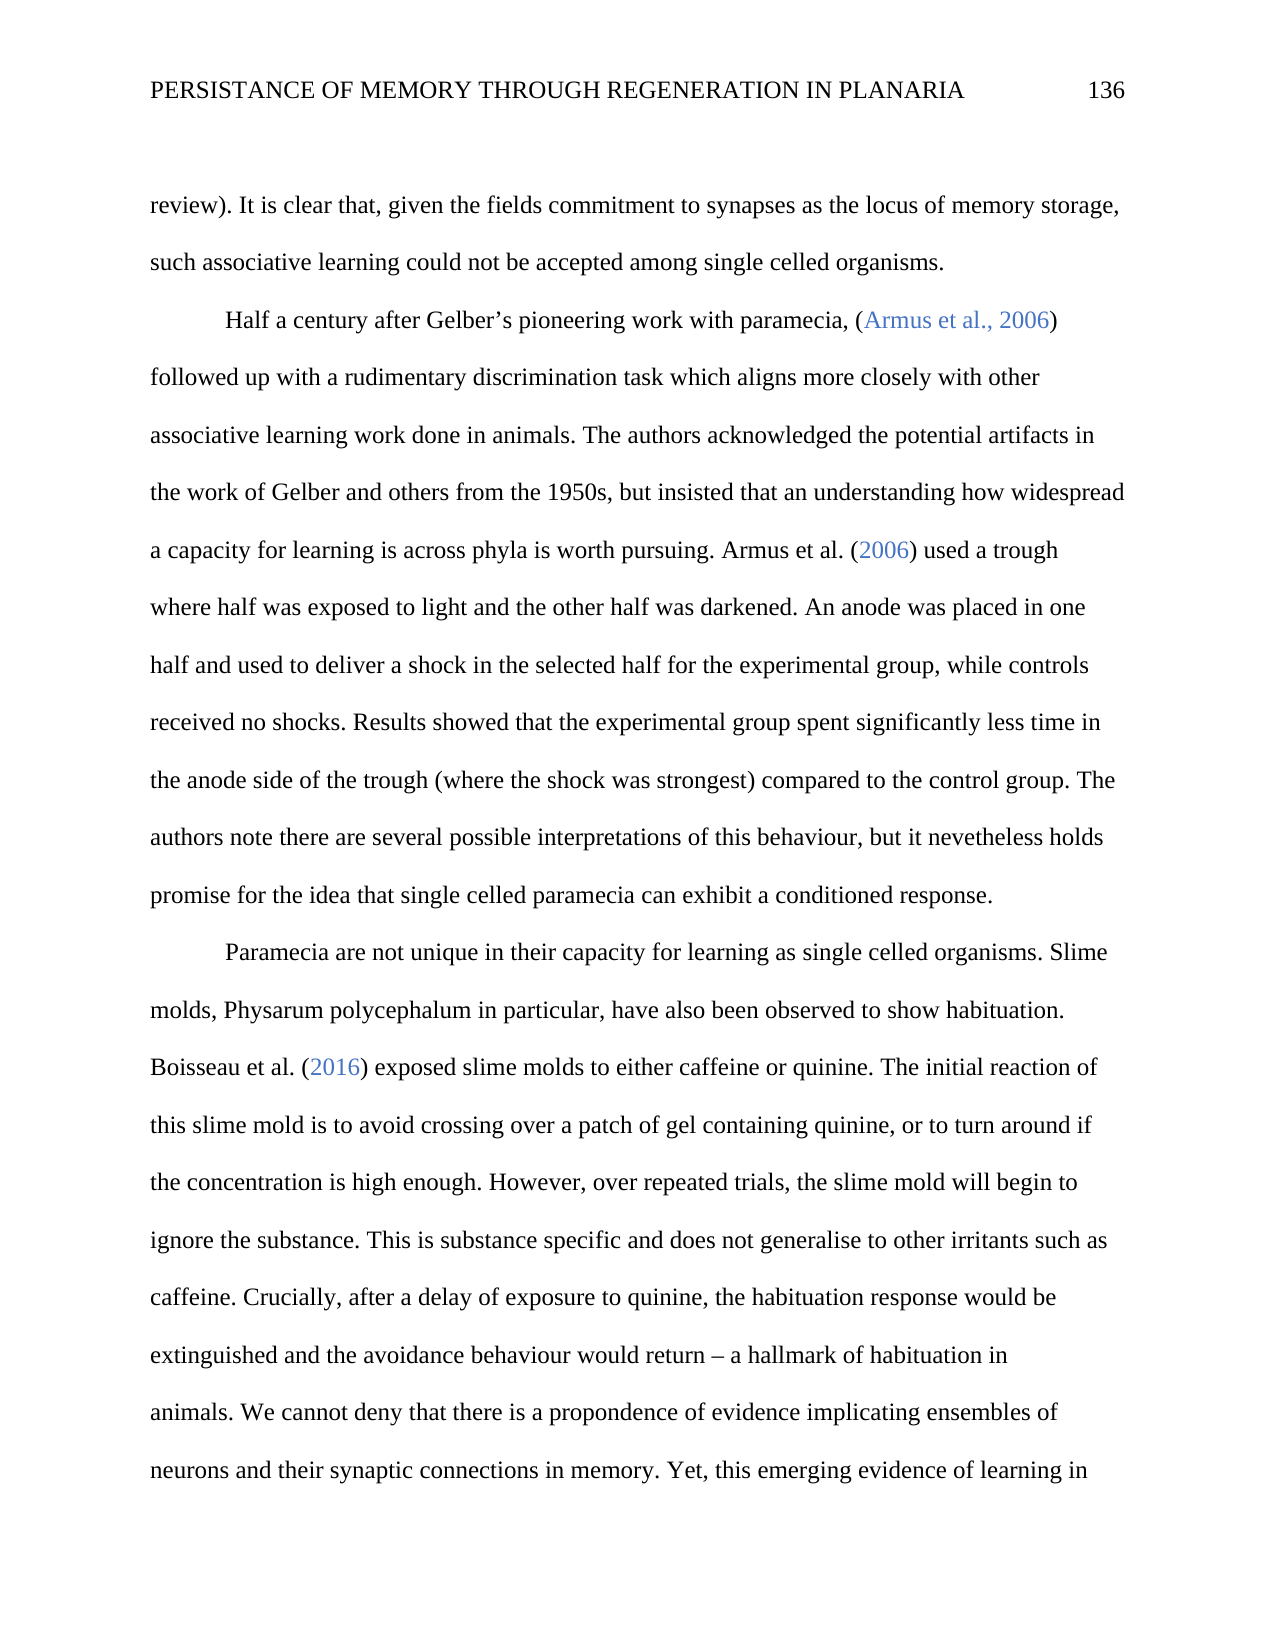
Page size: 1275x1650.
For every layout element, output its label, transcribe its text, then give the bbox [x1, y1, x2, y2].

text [150, 190, 1125, 276]
text Half a century after Gelber’s pioneering work with paramecia, (Armus et al., 2006) followed up with a rudimentary discrimination task which aligns more closely with other associative learning work done in animals. The authors acknowledged the potential artifacts in the work of Gelber and others from the 1950s, but insisted that an understanding how widespread a capacity for learning is across phyla is worth pursuing. Armus et al. (2006) used a trough where half was exposed to light and the other half was darkened. An anode was placed in one half and used to deliver a shock in the selected half for the experimental group, while controls received no shocks. Results showed that the experimental group spent significantly less time in the anode side of the trough (where the shock was strongest) compared to the control group. The authors note there are several possible interpretations of this behaviour, but it nevetheless holds promise for the idea that single celled paramecia can exhibit a conditioned response. [150, 305, 1125, 909]
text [150, 937, 1125, 1484]
